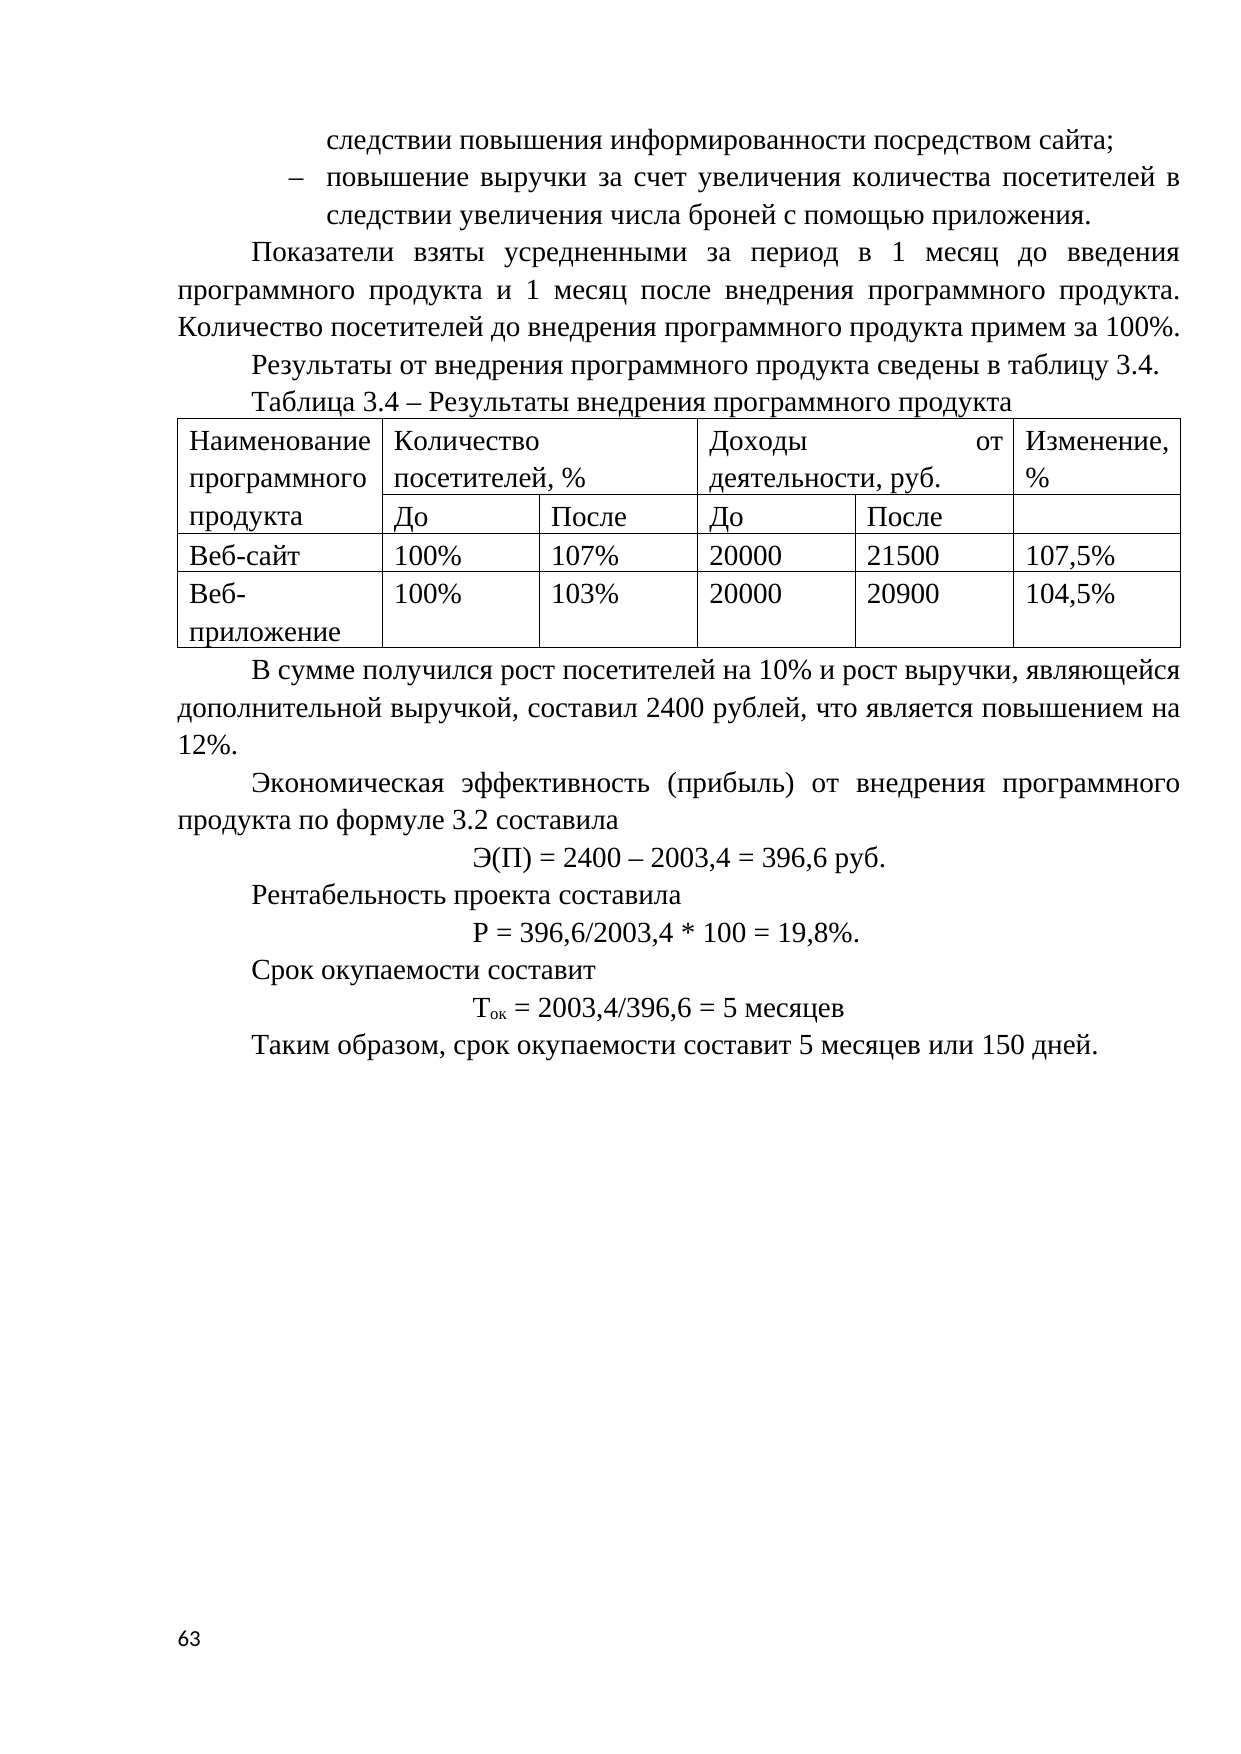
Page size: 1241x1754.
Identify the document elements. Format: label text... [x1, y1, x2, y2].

text Э(П) = 2400 – 2003,4 = 396,6 руб. [398, 836, 1181, 873]
table_cell 20900 [856, 572, 1013, 647]
text Ток = 2003,4/396,6 = 5 месяцев [398, 986, 1181, 1023]
table_cell 104,5% [1014, 572, 1180, 647]
table_header Наименование программного продукта [178, 419, 382, 533]
text Р = 396,6/2003,4 * 100 = 19,8%. [398, 911, 1181, 948]
table_cell 107% [540, 534, 697, 571]
table_cell После [540, 495, 697, 533]
table_cell 21500 [856, 534, 1013, 571]
list повышение выручки за счет увеличения количества посетителей в следствии увеличения числа броней с помощью приложения. [288, 156, 1181, 231]
table_cell 100% [383, 534, 539, 571]
text Таблица 3.4 – Результаты внедрения программного продукта [177, 381, 1181, 418]
table_header Количество посетителей, % [383, 419, 697, 494]
text Показатели взяты усредненными за период в 1 месяц до введения программного продукта и 1 месяц после внедрения программного продукта. Количество посетителей до внедрения программного продукта примем за 100%. [177, 231, 1181, 343]
text Таким образом, срок окупаемости составит 5 месяцев или 150 дней. [177, 1023, 1181, 1061]
table_cell 20000 [698, 534, 855, 571]
text Рентабельность проекта составила [177, 873, 1181, 911]
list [288, 118, 1181, 156]
table_cell До [383, 495, 539, 533]
table_cell До [698, 495, 855, 533]
table_cell 100% [383, 572, 539, 647]
table_cell 107,5% [1014, 534, 1180, 571]
text В сумме получился рост посетителей на 10% и рост выручки, являющейся дополнительной выручкой, составил 2400 рублей, что является повышением на 12%. [177, 648, 1181, 761]
table_header Доходы от деятельности, руб. [698, 419, 1013, 494]
table_cell 20000 [698, 572, 855, 647]
text Результаты от внедрения программного продукта сведены в таблицу 3.4. [177, 343, 1181, 381]
table_header Изменение, % [1014, 419, 1180, 494]
table_cell Веб-сайт [178, 534, 382, 571]
table_cell 103% [540, 572, 697, 647]
table_cell После [856, 495, 1013, 533]
text Экономическая эффективность (прибыль) от внедрения программного продукта по формуле 3.2 составила [177, 761, 1181, 836]
table_cell Веб-приложение [178, 572, 382, 647]
text Срок окупаемости составит [177, 948, 1181, 986]
table_cell [1014, 495, 1180, 533]
